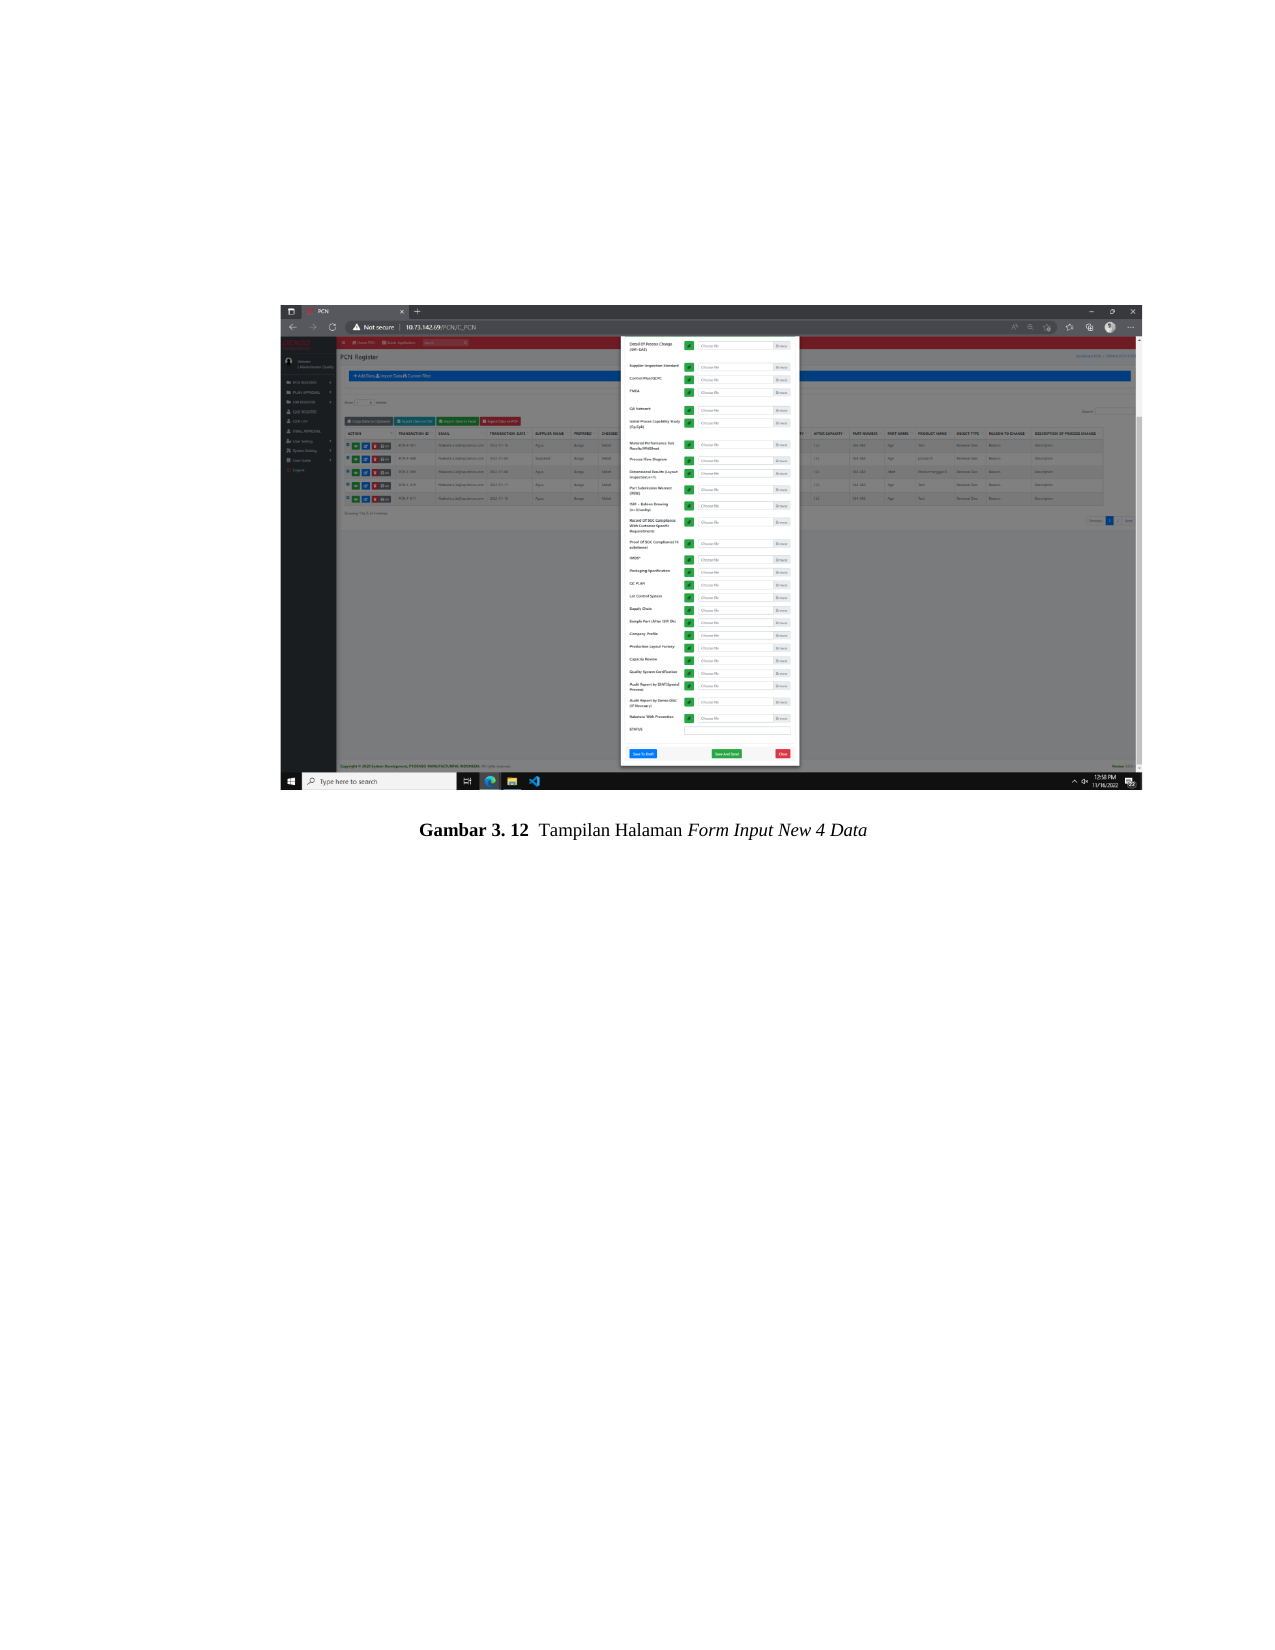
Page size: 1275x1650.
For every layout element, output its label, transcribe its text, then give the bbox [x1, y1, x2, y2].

picture [280, 305, 1143, 790]
text Gambar 3. 12 Tampilan Halaman Form Input New 4 Data [356, 819, 1098, 841]
